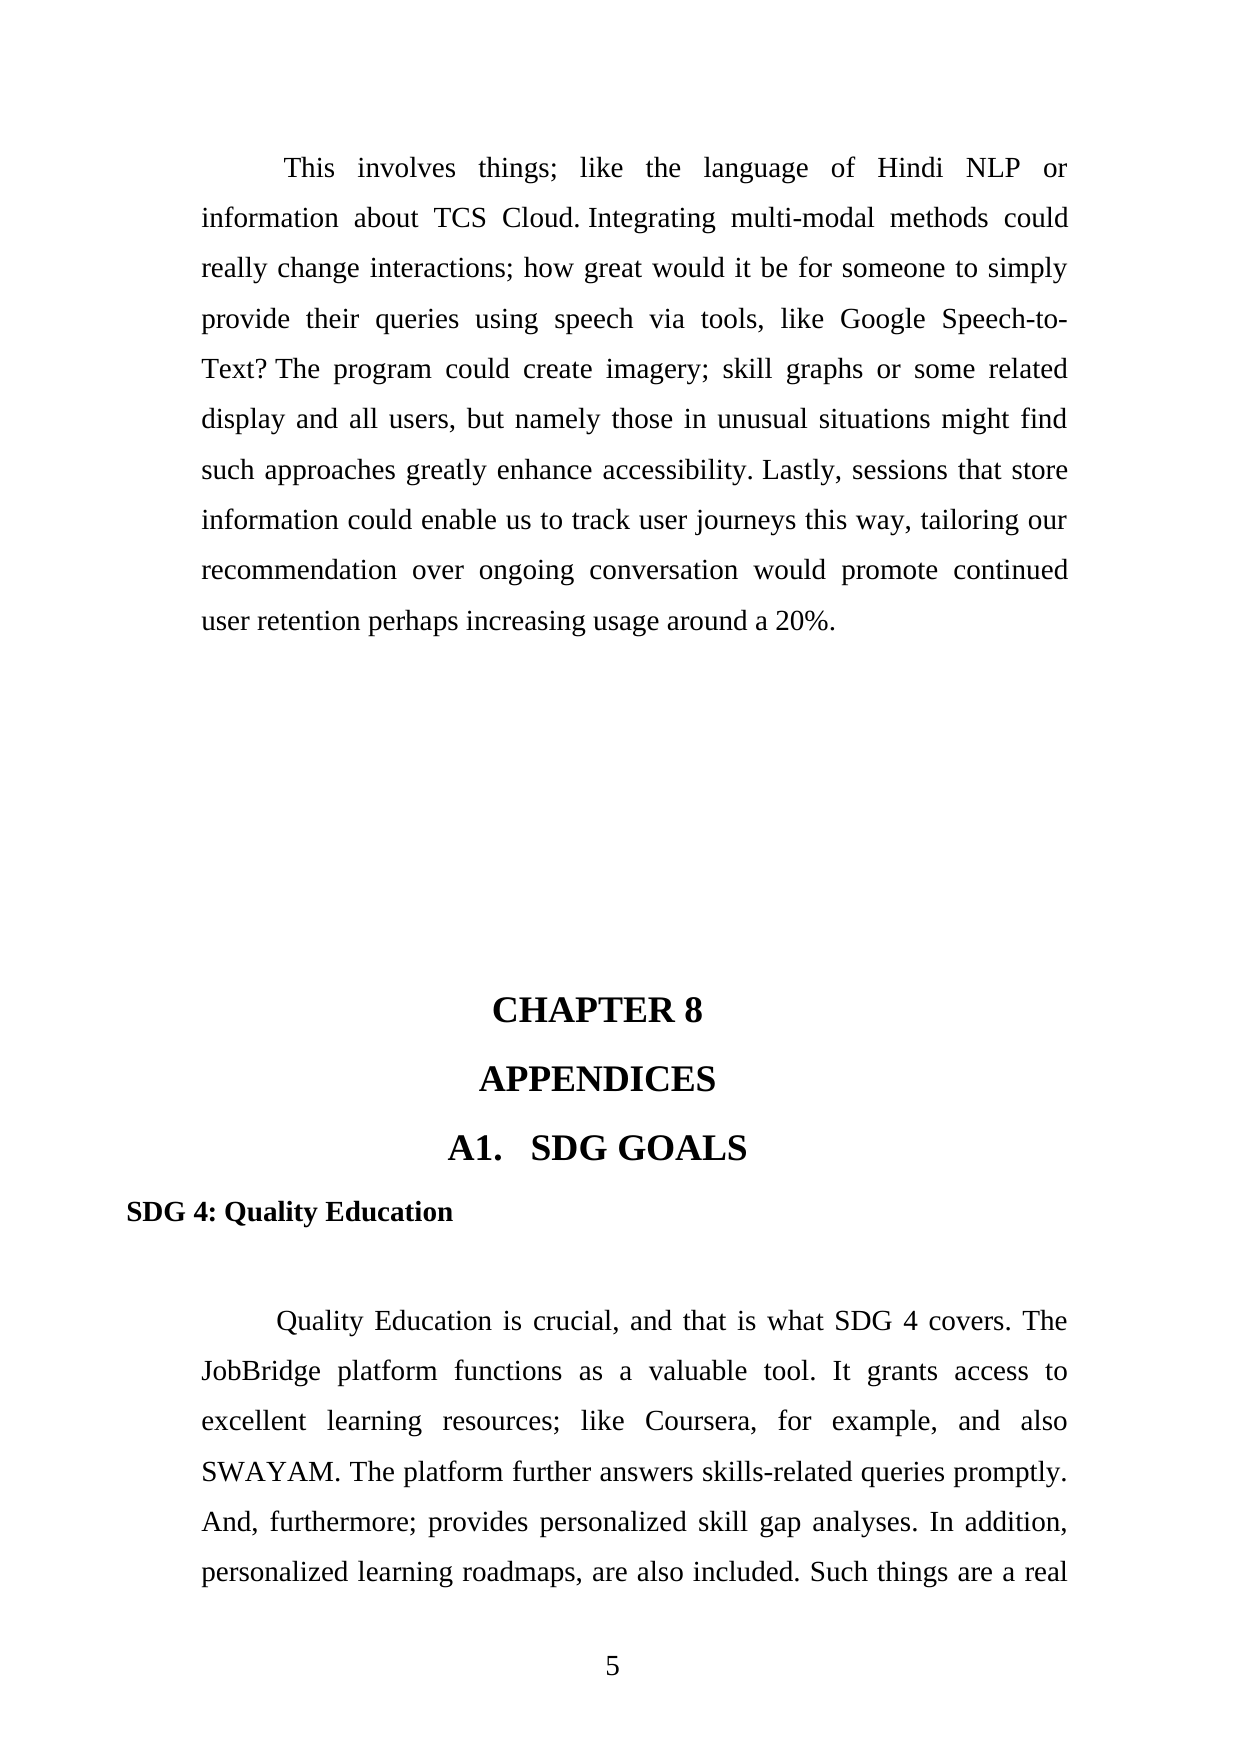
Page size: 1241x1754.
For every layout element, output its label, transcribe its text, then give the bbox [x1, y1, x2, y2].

text APPENDICES [126, 1056, 1069, 1099]
text This involves things; like the language of Hindi NLP or information about TCS Cloud. Integrating multi-modal methods could really change interactions; how great would it be for someone to simply provide their queries using speech via tools, like Google Speech-to-Text? The program could create imagery; skill graphs or some related display and all users, but namely those in unusual situations might find such approaches greatly enhance accessibility. Lastly, sessions that store information could enable us to track user journeys this way, tailoring our recommendation over ongoing conversation would promote continued user retention perhaps increasing usage around a 20%. [201, 150, 1069, 636]
subtitle A1. SDG GOALS [126, 1125, 1069, 1168]
text SDG 4: Quality Education [126, 1194, 1069, 1227]
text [201, 1303, 1069, 1588]
text CHAPTER 8 [126, 987, 1069, 1030]
